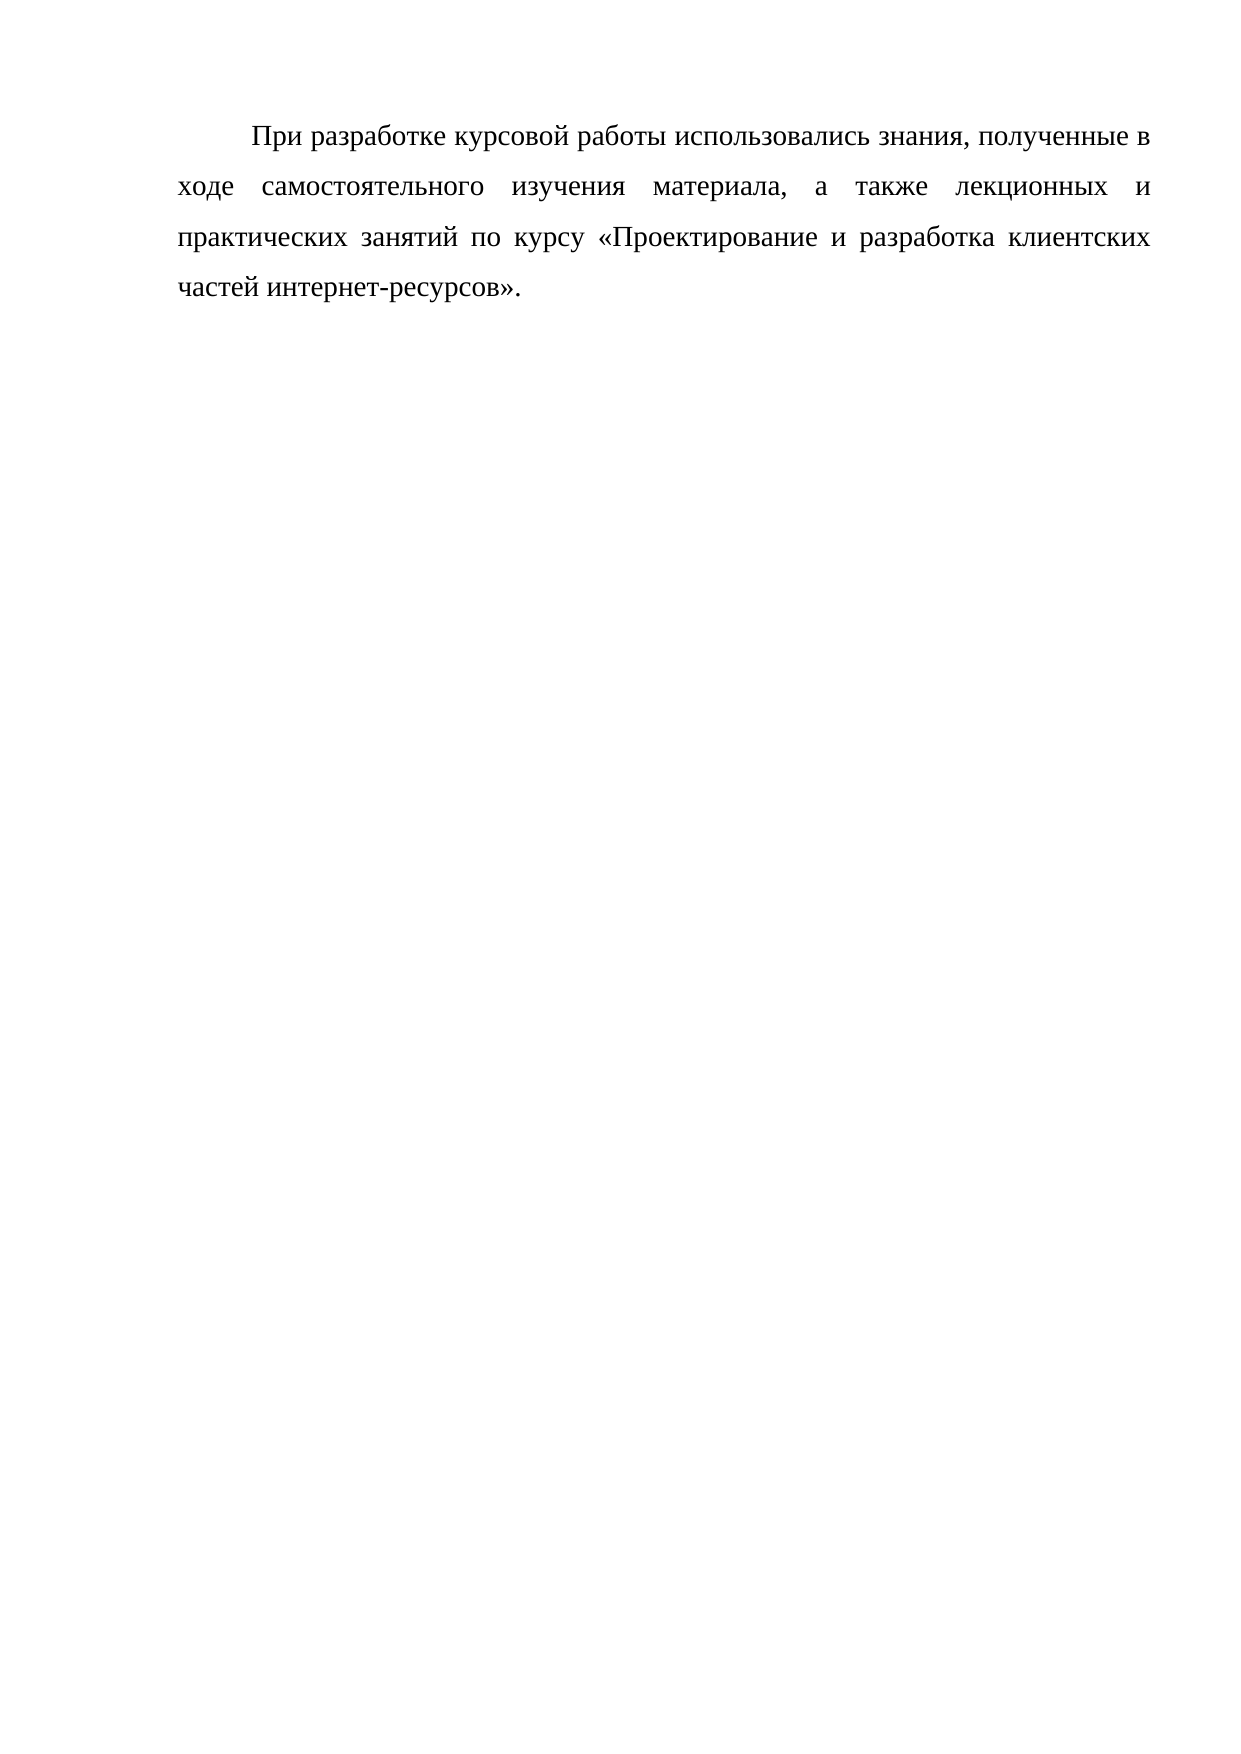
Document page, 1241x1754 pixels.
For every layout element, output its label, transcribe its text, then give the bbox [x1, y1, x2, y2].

text При разработке курсовой работы использовались знания, полученные в ходе самостоятельного изучения материала, а также лекционных и практических занятий по курсу «Проектирование и разработка клиентских частей интернет-ресурсов». [177, 118, 1152, 303]
